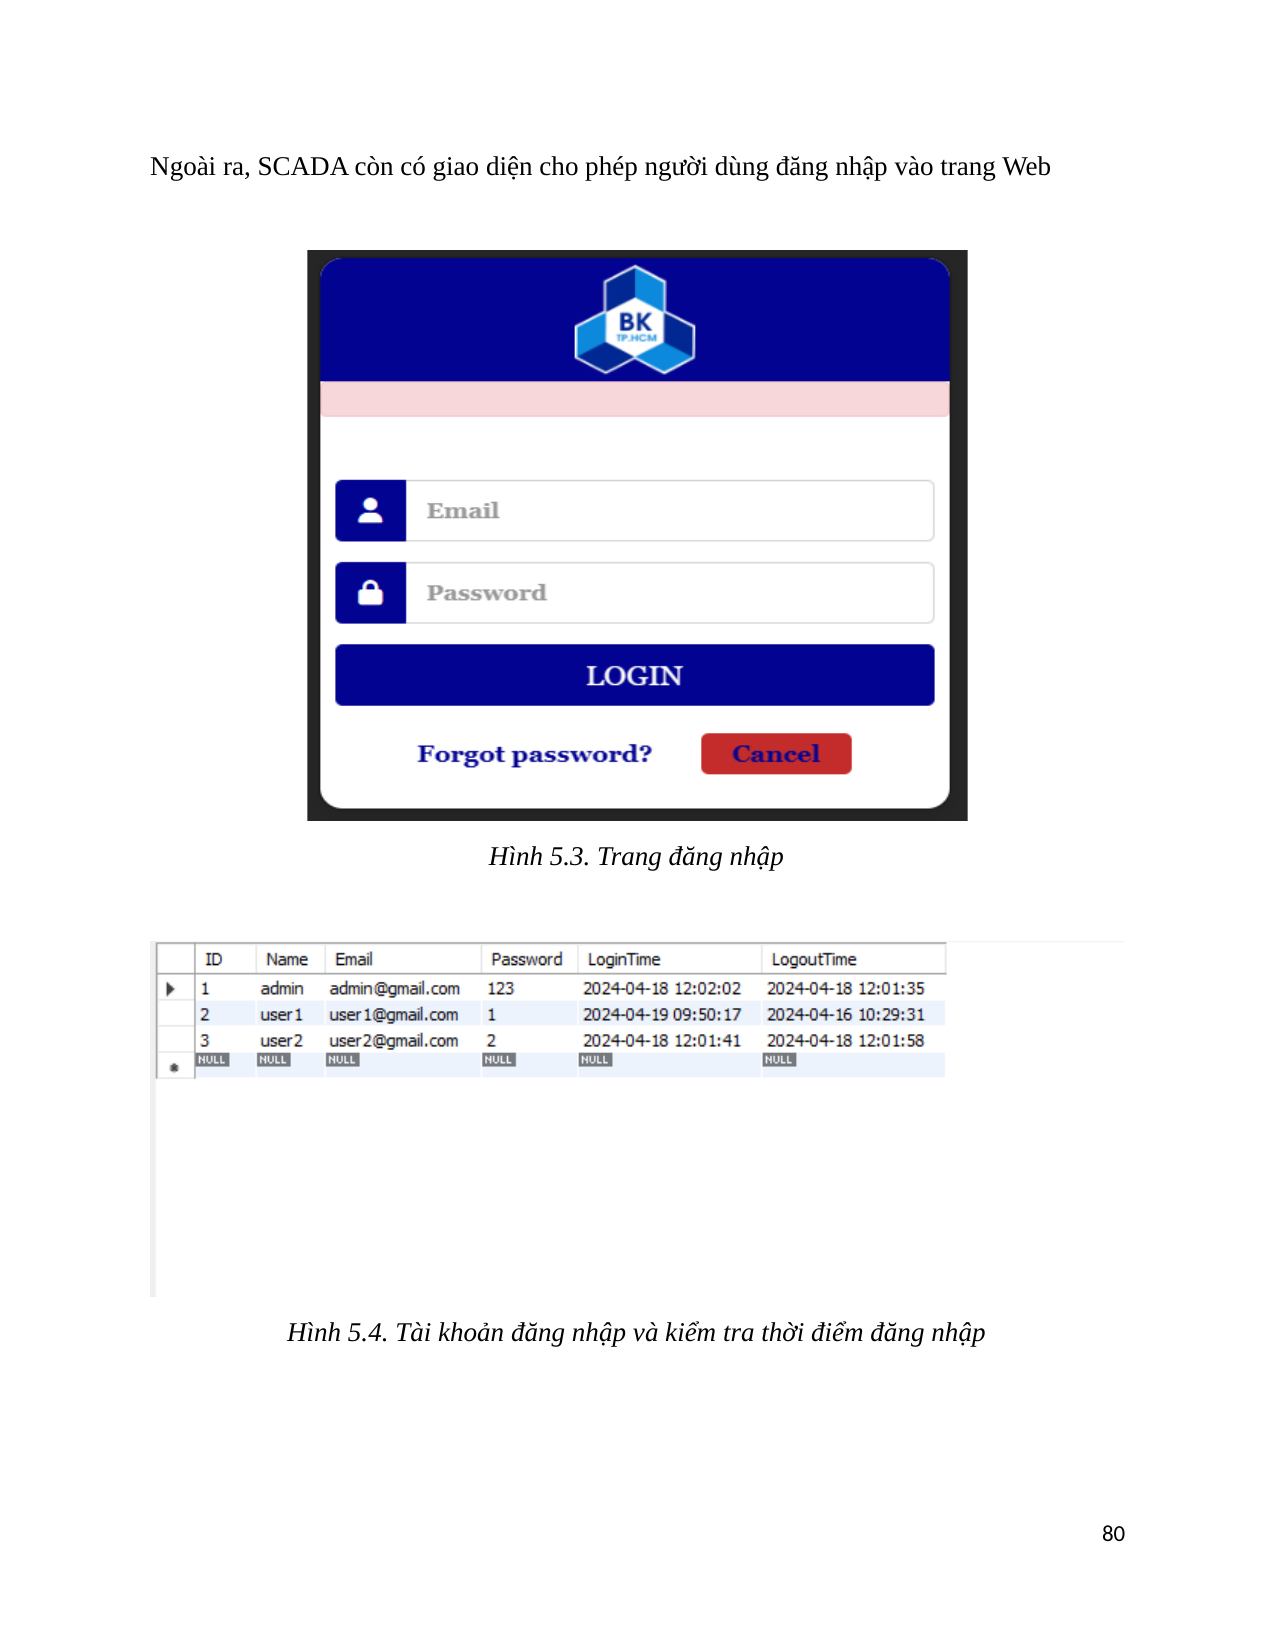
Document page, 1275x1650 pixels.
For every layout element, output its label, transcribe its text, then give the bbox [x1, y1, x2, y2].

text Ngoài ra, SCADA còn có giao diện cho phép người dùng đăng nhập vào trang Web [150, 150, 1125, 181]
text Hình 5.3. Trang đăng nhập [150, 839, 1125, 871]
text Hình 5.4. Tài khoản đăng nhập và kiểm tra thời điểm đăng nhập [150, 1316, 1125, 1347]
picture [307, 250, 968, 821]
picture [150, 941, 1125, 1297]
